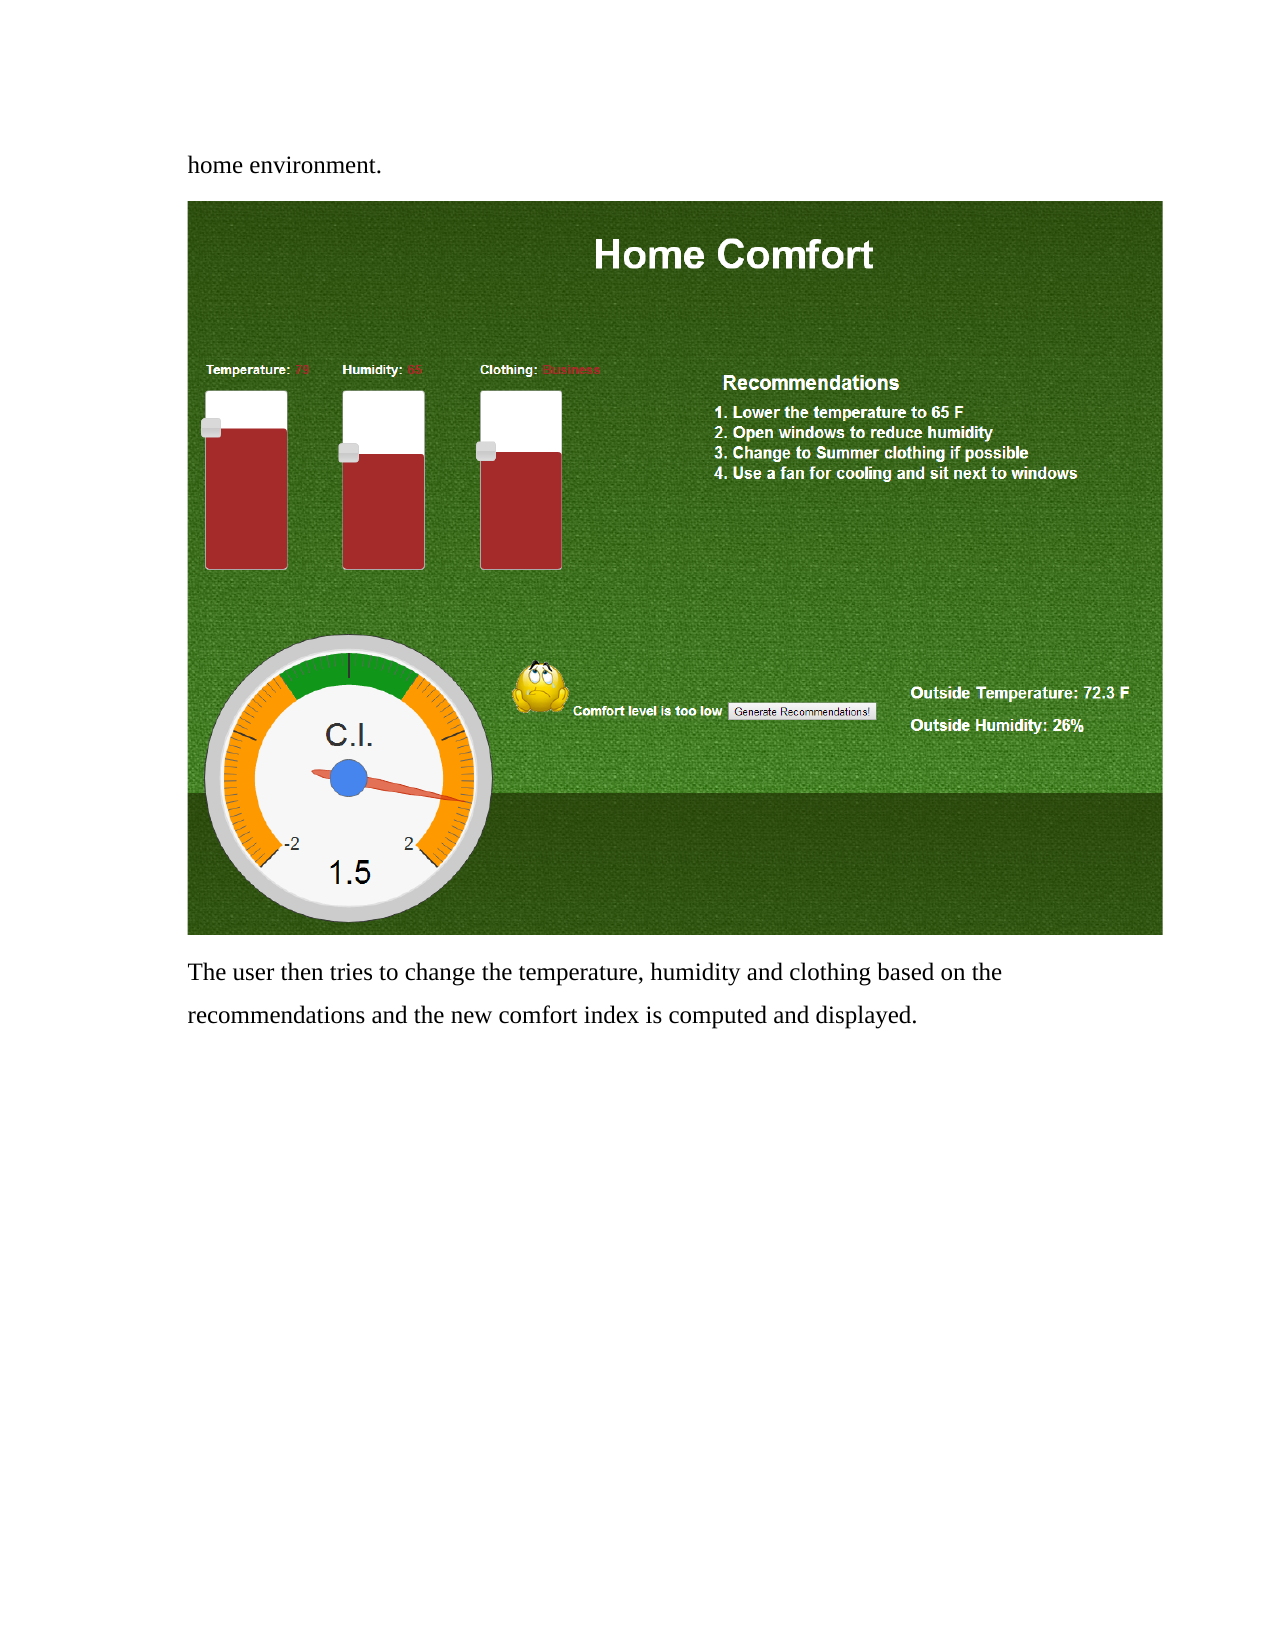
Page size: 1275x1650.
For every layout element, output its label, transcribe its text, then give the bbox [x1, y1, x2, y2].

picture [187, 201, 1163, 935]
text The user then tries to change the temperature, humidity and clothing based on the recommendations and the new comfort index is computed and displayed. [187, 957, 1125, 1029]
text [187, 150, 1125, 179]
